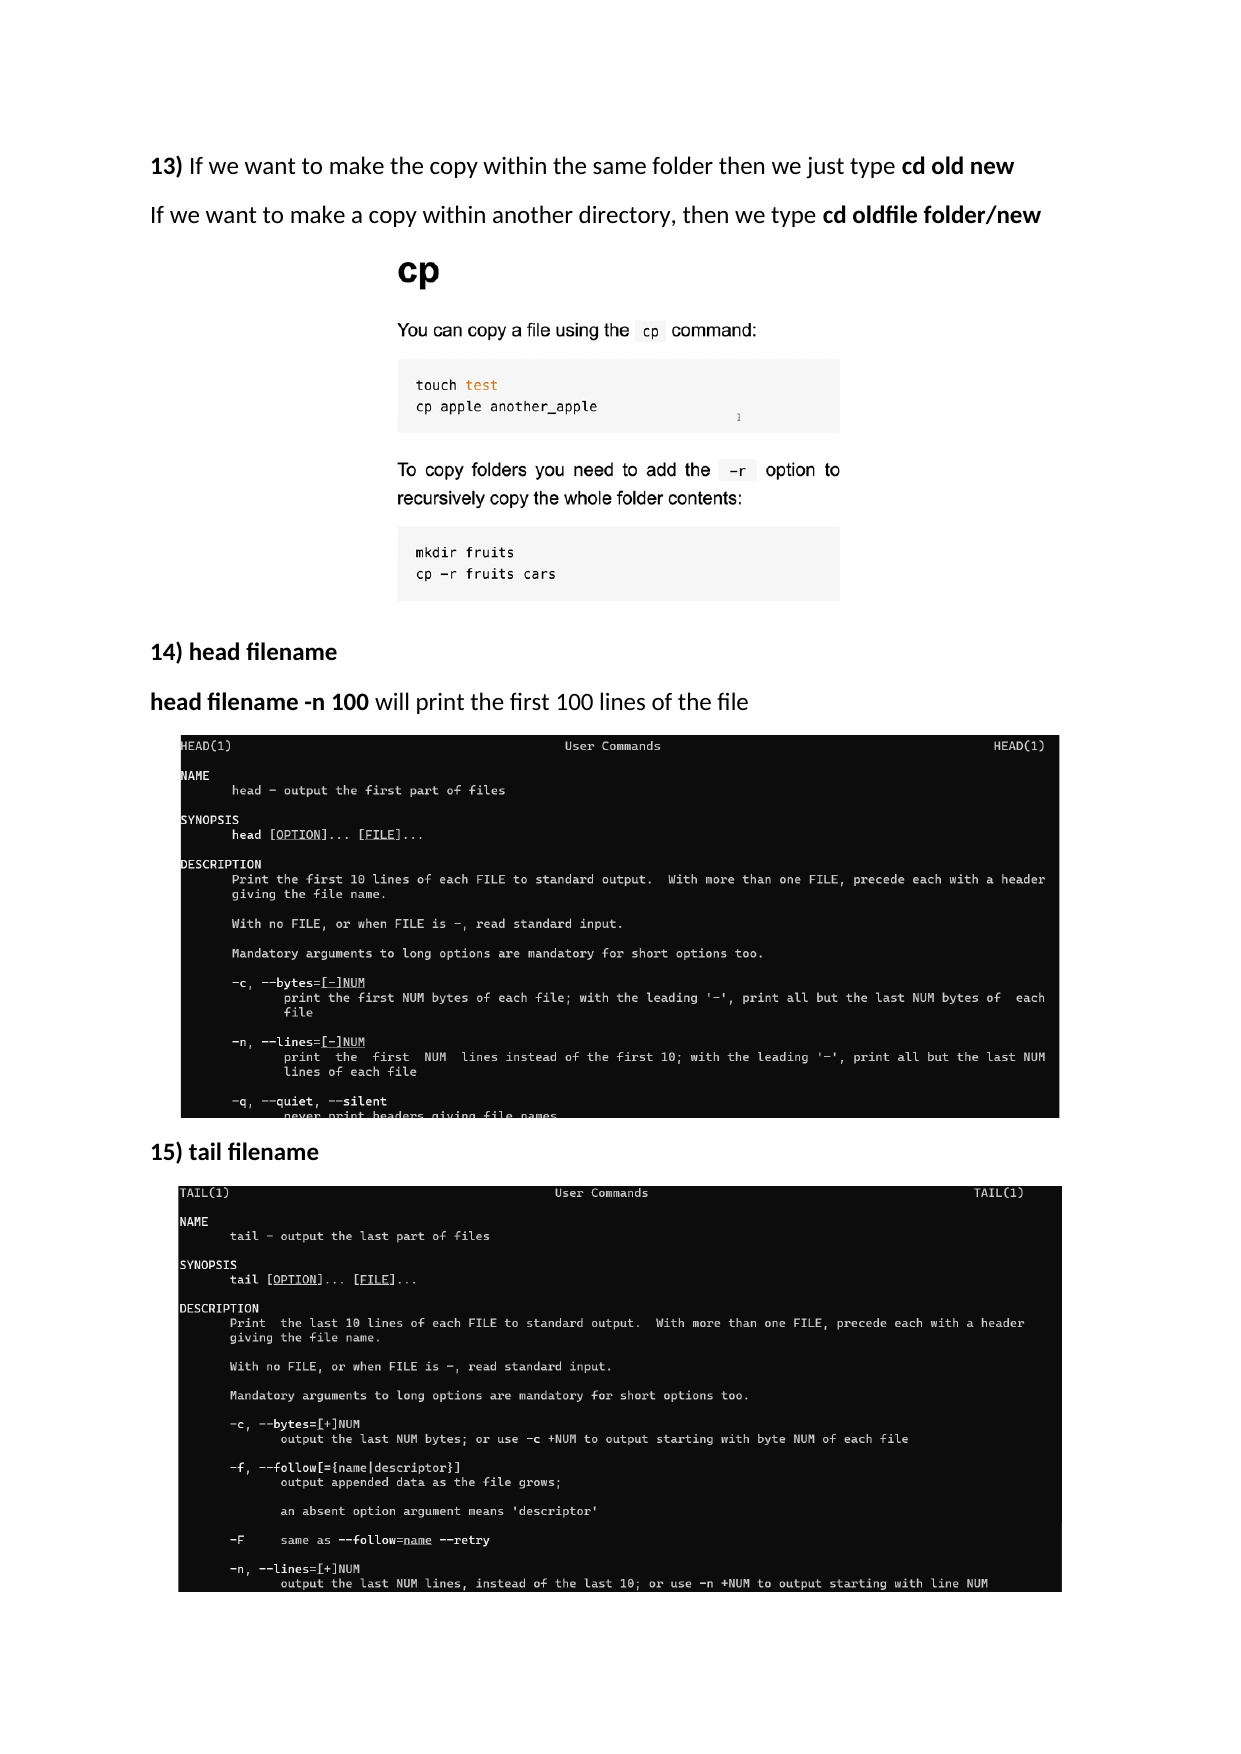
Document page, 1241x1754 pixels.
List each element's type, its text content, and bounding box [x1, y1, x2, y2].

picture [178, 1186, 1062, 1592]
text 15) tail filename [150, 1136, 1090, 1167]
text If we want to make a copy within another directory, then we type cd oldfile folder/new [150, 199, 1090, 230]
text 14) head filename [150, 636, 1090, 667]
picture [180, 735, 1060, 1118]
text 13) If we want to make the copy within the same folder then we just type cd old new [150, 150, 1090, 181]
text head filename -n 100 will print the first 100 lines of the file [150, 686, 1090, 716]
picture [373, 249, 867, 618]
